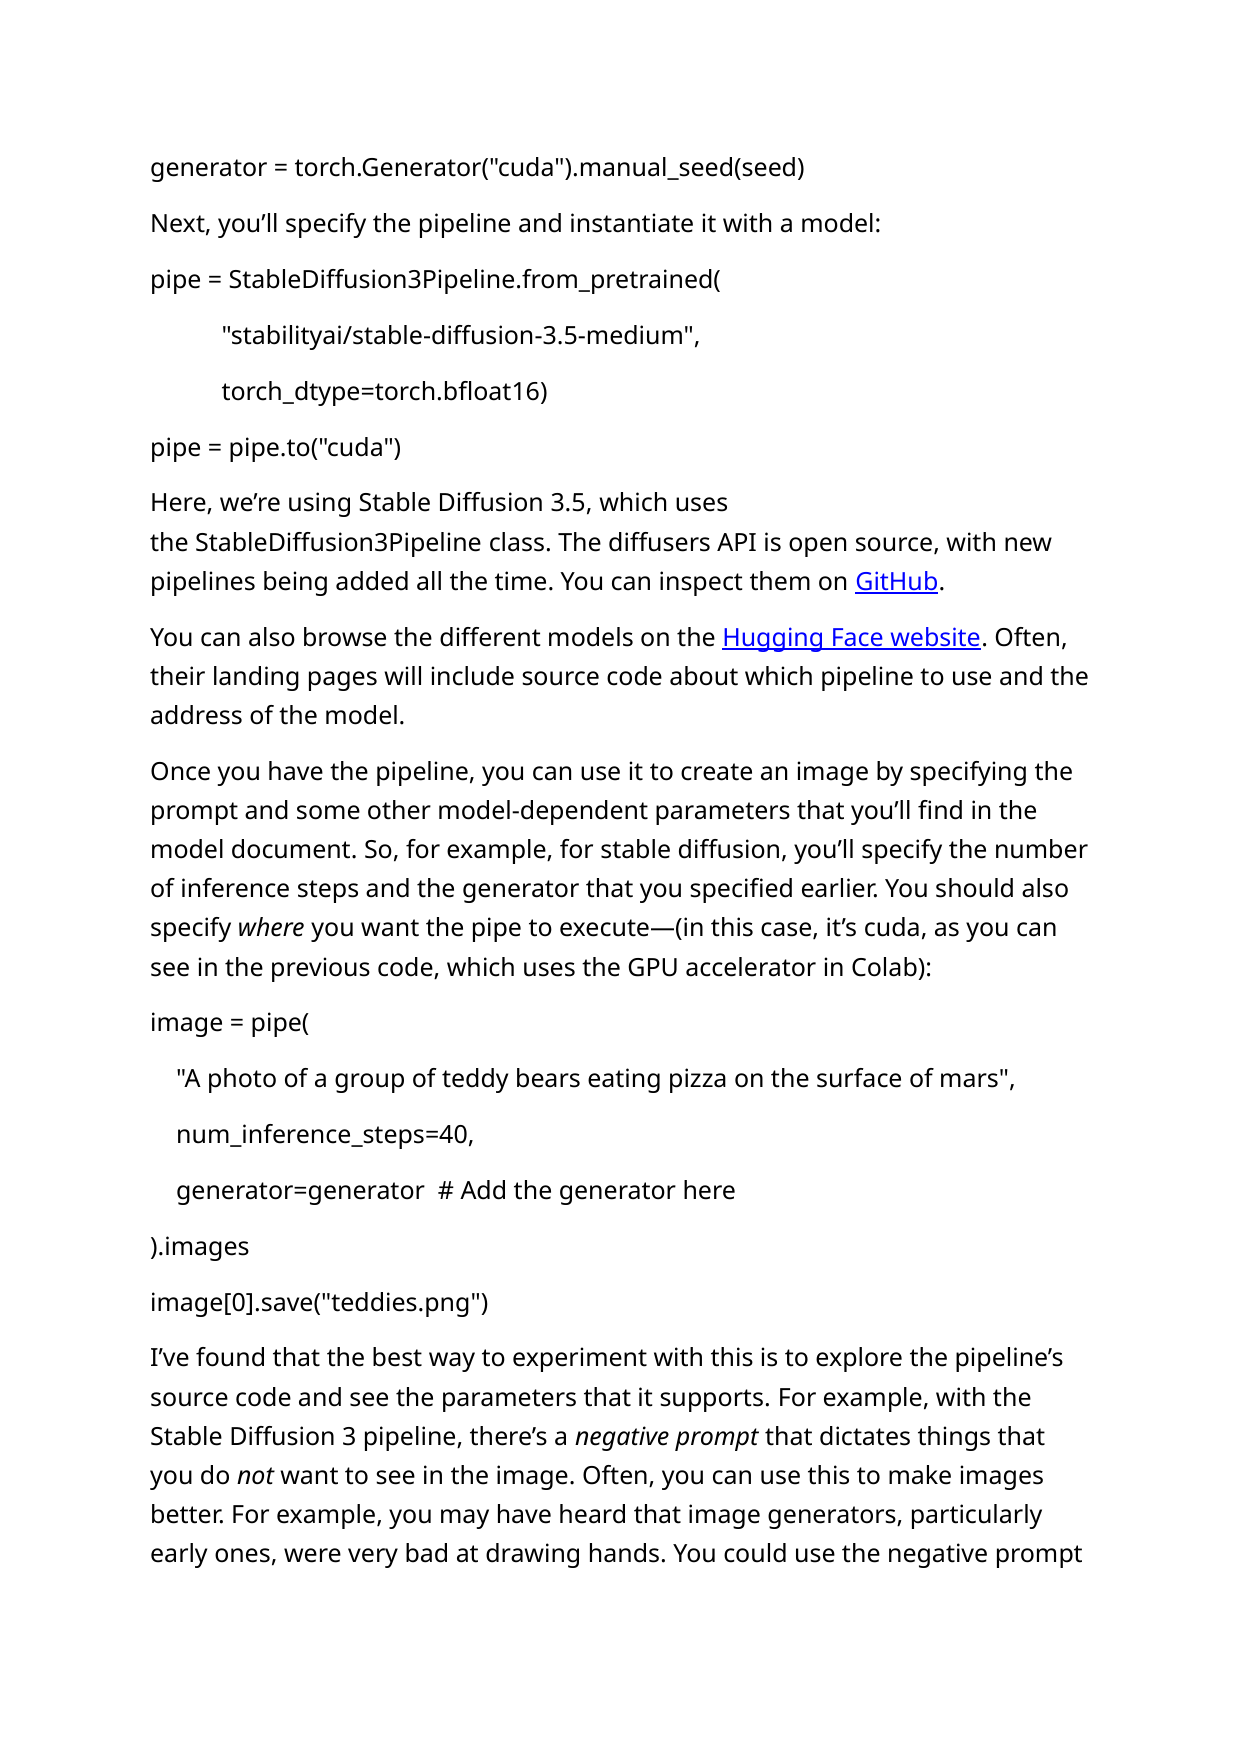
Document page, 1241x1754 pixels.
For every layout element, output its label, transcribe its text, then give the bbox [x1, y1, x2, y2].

text "A photo of a group of teddy bears eating pizza on the surface of mars", [150, 1061, 1090, 1095]
text generator=generator # Add the generator here [150, 1172, 1090, 1207]
text pipe = StableDiffusion3Pipeline.from_pretrained( [150, 262, 1090, 296]
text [150, 1340, 1090, 1570]
text ).images [150, 1228, 1090, 1262]
text Once you have the pipeline, you can use it to create an image by specifying the prompt and some other model-dependent parameters that you’ll find in the model document. So, for example, for stable diffusion, you’ll specify the number of inference steps and the generator that you specified earlier. You should also specify where you want the pipe to execute—(in this case, it’s cuda, as you can see in the previous code, which uses the GPU accelerator in Colab): [150, 753, 1090, 983]
text image = pipe( [150, 1005, 1090, 1039]
text num_inference_steps=40, [150, 1117, 1090, 1151]
text You can also browse the different models on the Hugging Face website. Often, their landing pages will include source code about which pipeline to use and the address of the model. [150, 619, 1090, 732]
text Next, you’ll specify the pipeline and instantiate it with a model: [150, 206, 1090, 240]
text pipe = pipe.to("cuda") [150, 429, 1090, 463]
text torch_dtype=torch.bfloat16) [150, 373, 1090, 407]
text generator = torch.Generator("cuda").manual_seed(seed) [150, 150, 1090, 184]
text image[0].save("teddies.png") [150, 1284, 1090, 1318]
text "stabilityai/stable-diffusion-3.5-medium", [150, 317, 1090, 352]
text Here, we’re using Stable Diffusion 3.5, which uses the StableDiffusion3Pipeline class. The diffusers API is open source, with new pipelines being added all the time. You can inspect them on GitHub. [150, 485, 1090, 597]
